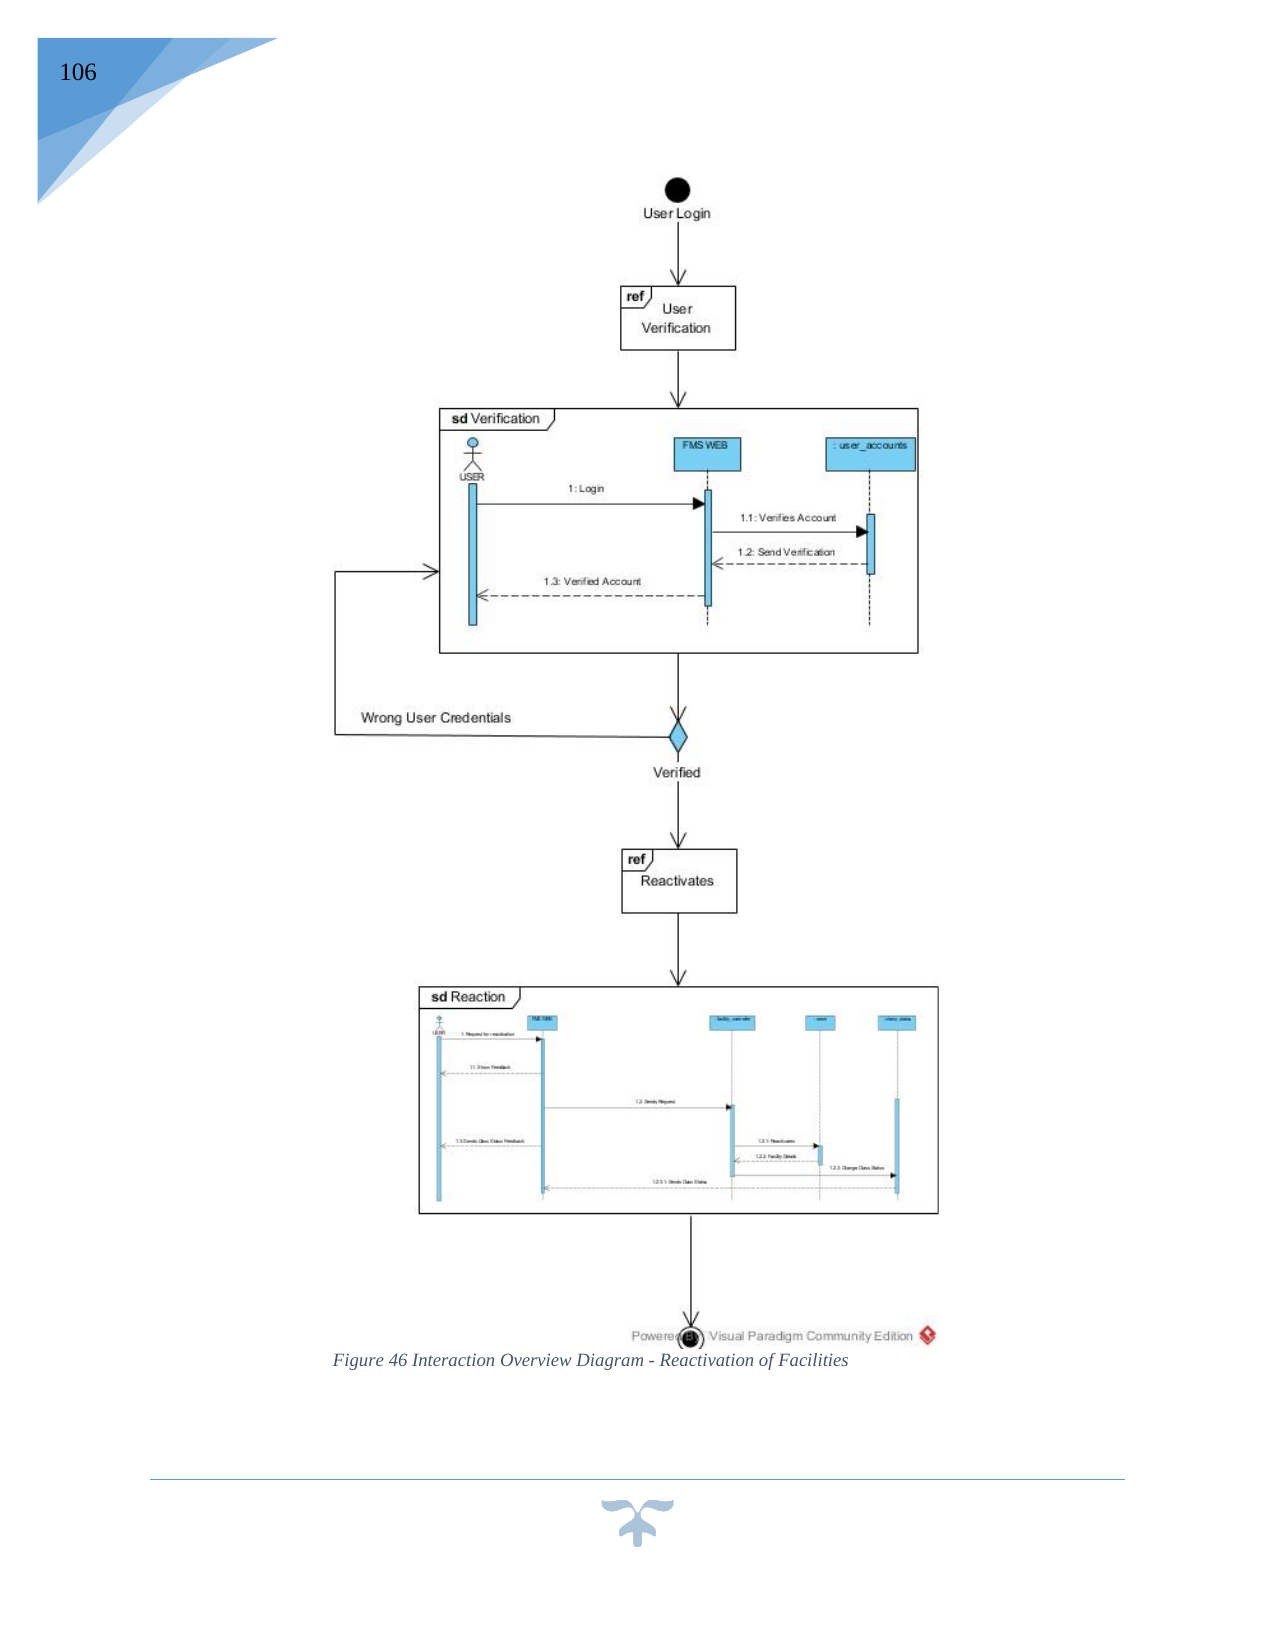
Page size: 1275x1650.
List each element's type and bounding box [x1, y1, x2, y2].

picture [37, 37, 279, 206]
picture [332, 175, 939, 1349]
